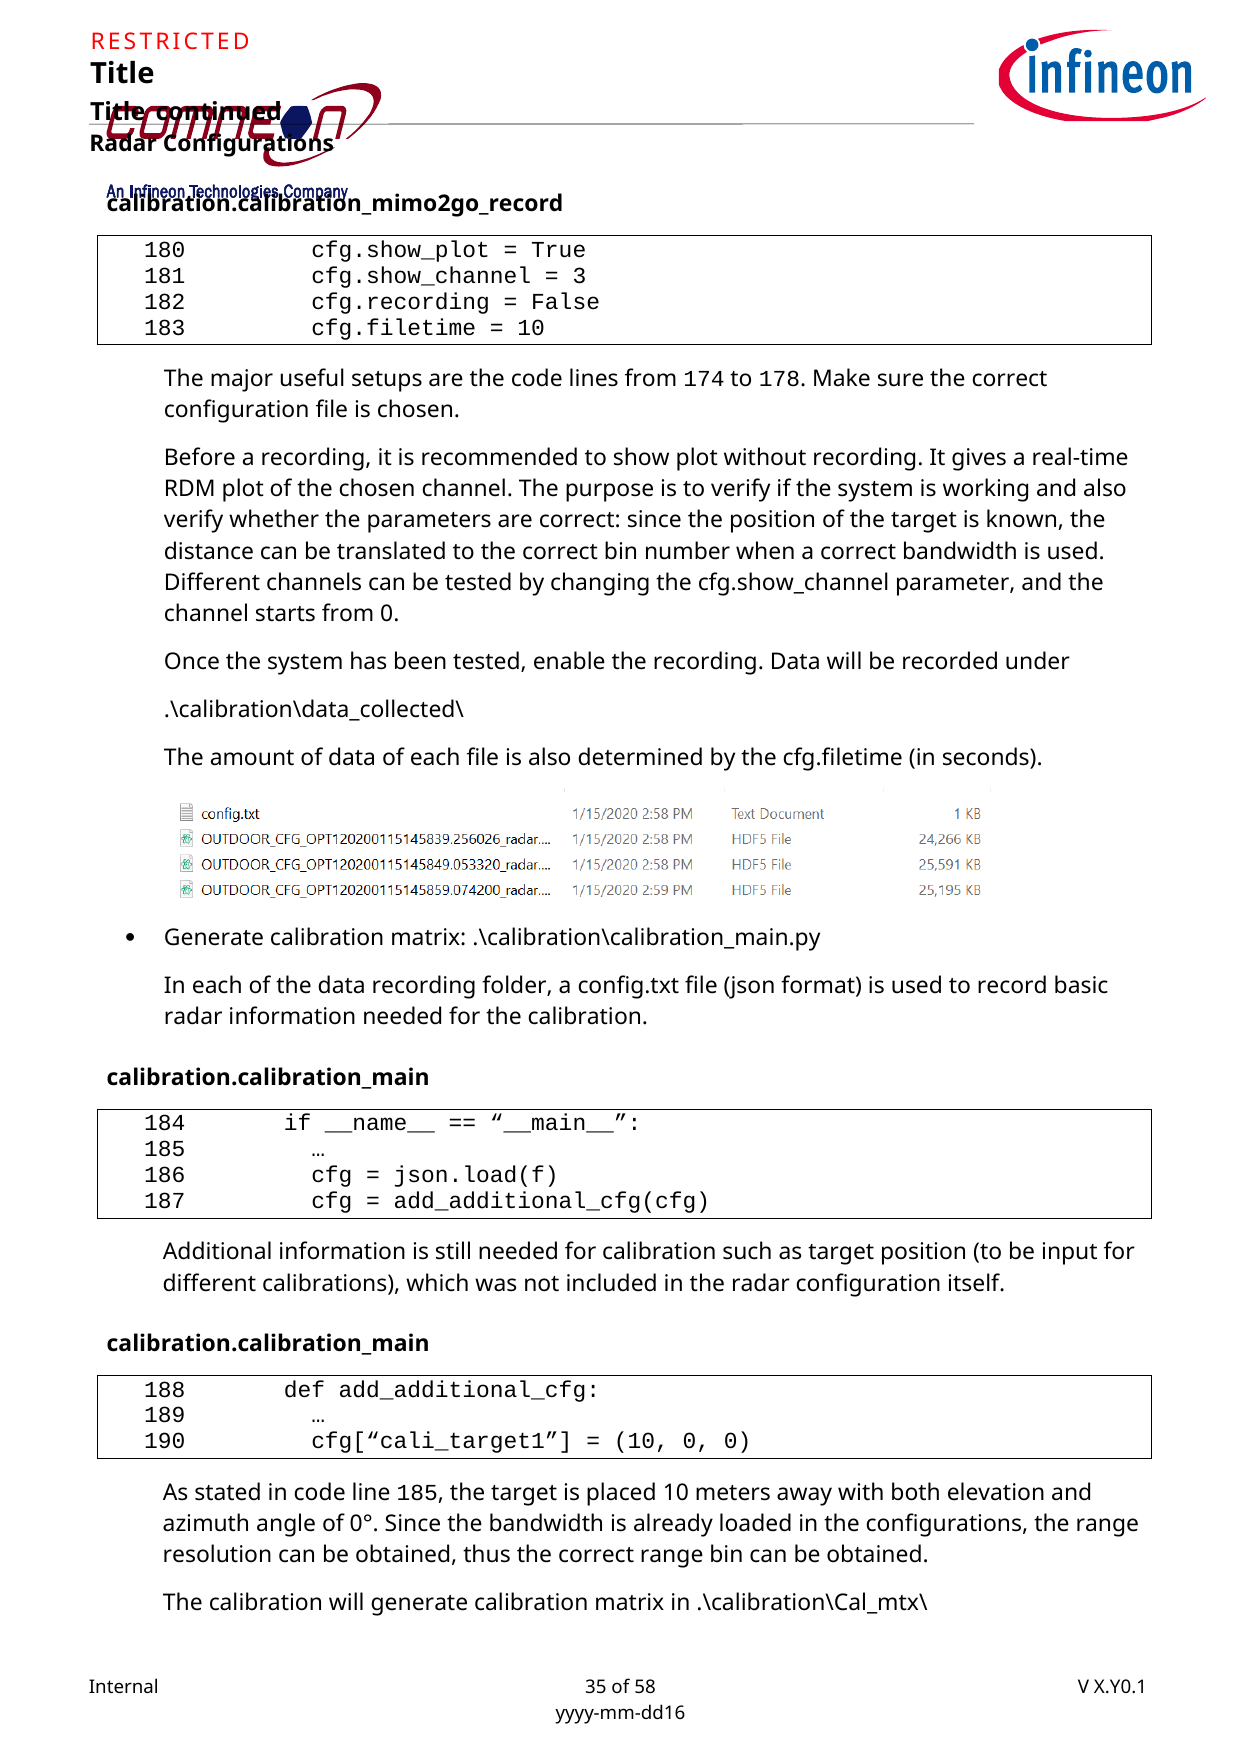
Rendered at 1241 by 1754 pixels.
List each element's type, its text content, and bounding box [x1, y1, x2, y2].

picture [163, 788, 1016, 905]
table_cell if __name__ == “__main__”: … cfg = json.load(f) cfg = add_additional_cfg(cfg) [98, 1110, 1151, 1217]
text The amount of data of each file is also determined by the cfg.filetime (in seconds). [164, 741, 1152, 772]
table_header calibration.calibration_main [98, 1314, 1152, 1375]
table_cell def add_additional_cfg: … cfg[“cali_target1”] = (10, 0, 0) [98, 1376, 1151, 1458]
text The major useful setups are the code lines from 174 to 178. Make sure the correct configuration file is chosen. [164, 362, 1152, 424]
list Generate calibration matrix: .\calibration\calibration_main.py [126, 921, 1152, 952]
text In each of the data recording folder, a config.txt file (json format) is used to record basic radar information needed for the calibration. [164, 969, 1152, 1031]
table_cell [98, 236, 1151, 344]
table_header calibration.calibration_main [98, 1048, 1152, 1108]
table_header calibration.calibration_mimo2go_record [98, 175, 1152, 235]
text .\calibration\data_collected\ [164, 693, 1152, 724]
text Once the system has been tested, enable the recording. Data will be recorded under [164, 645, 1152, 676]
text As stated in code line 185, the target is placed 10 meters away with both elevation and azimuth angle of 0°. Since the bandwidth is already loaded in the configurations, the range resolution can be obtained, thus the correct range bin can be obtained. [162, 1476, 1152, 1569]
text The calibration will generate calibration matrix in .\calibration\Cal_mtx\ [162, 1586, 1152, 1617]
text Additional information is still needed for calibration such as target position (to be input for different calibrations), which was not included in the radar configuration itself. [162, 1235, 1152, 1298]
text Before a recording, it is recommended to show plot without recording. It gives a real-time RDM plot of the chosen channel. The purpose is to verify if the system is working and also verify whether the parameters are correct: since the position of the target is known, the distance can be translated to the correct bin number when a correct bandwidth is used. Different channels can be tested by changing the cfg.show_channel parameter, and the channel starts from 0. [164, 441, 1152, 628]
